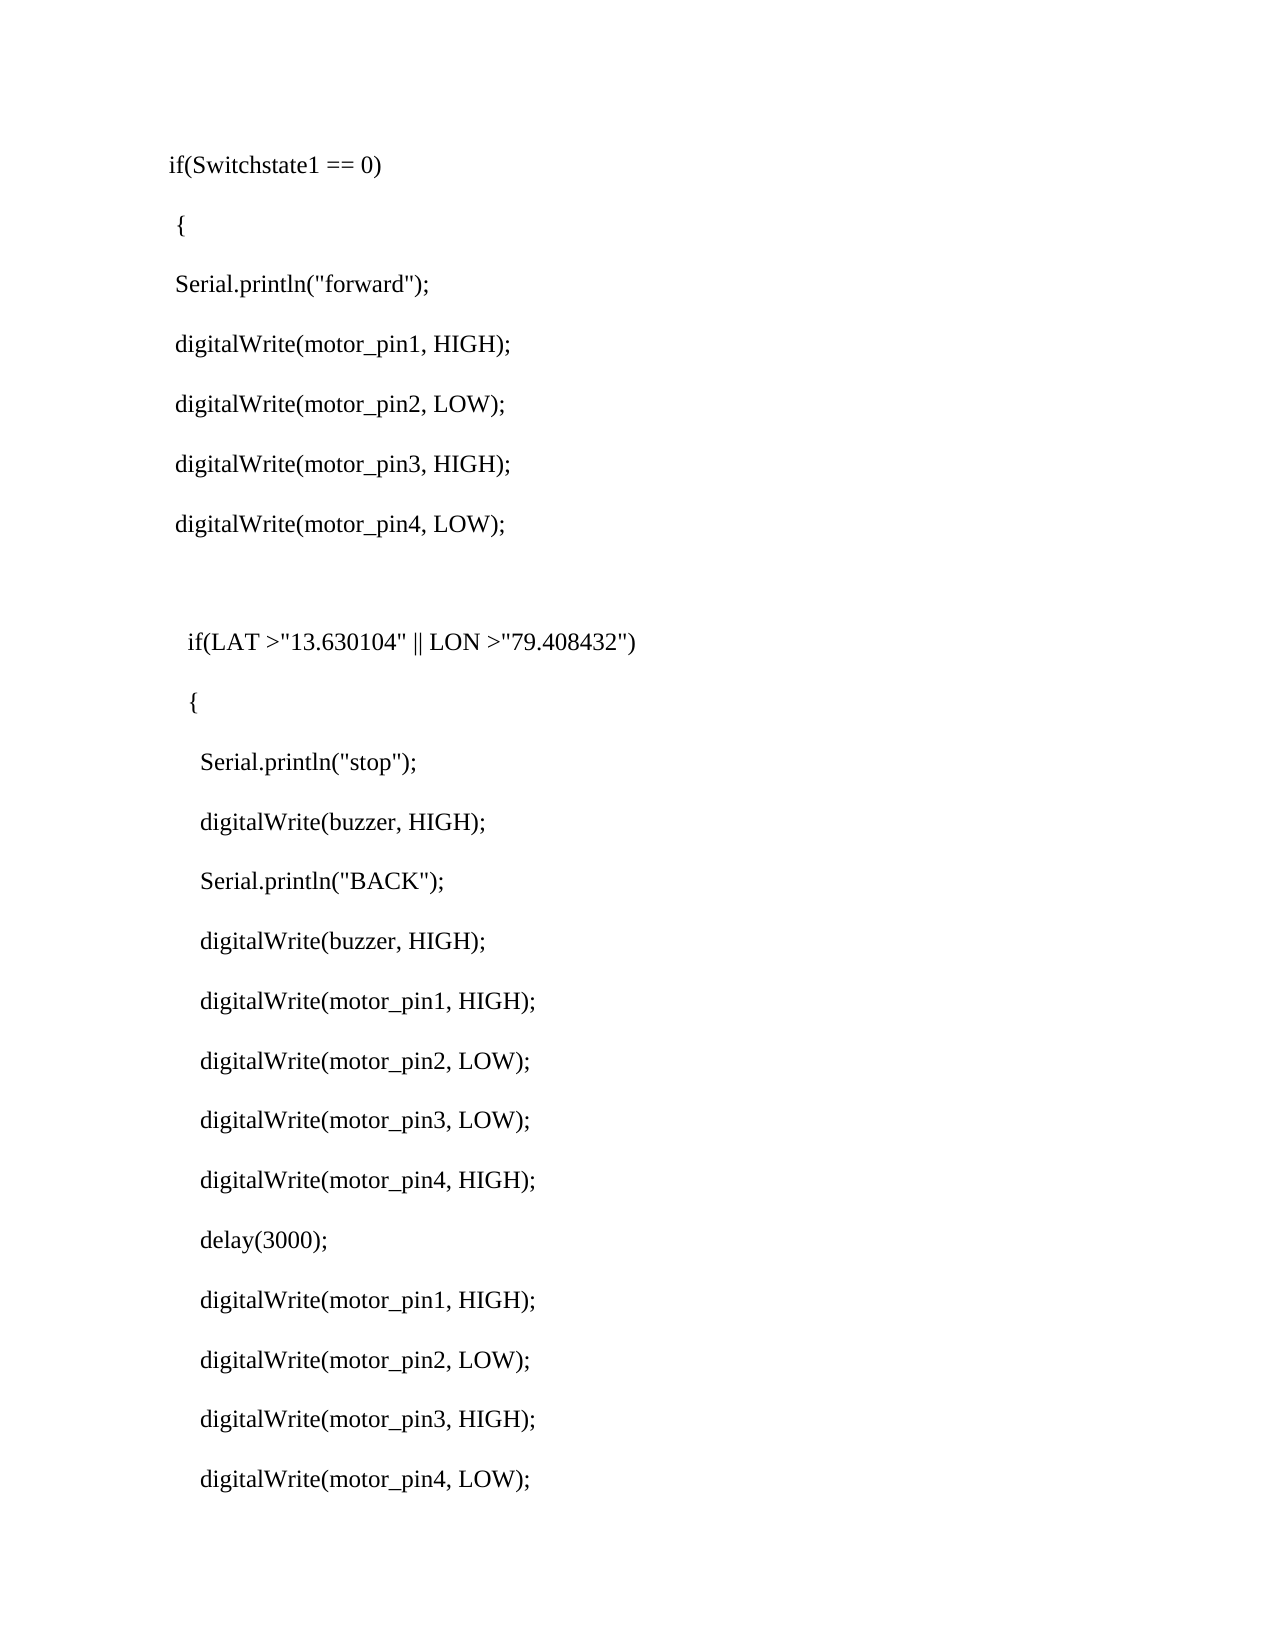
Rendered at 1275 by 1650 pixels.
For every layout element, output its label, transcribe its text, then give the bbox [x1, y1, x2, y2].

text digitalWrite(buzzer, HIGH); [150, 926, 1125, 955]
text digitalWrite(motor_pin3, HIGH); [150, 449, 1125, 478]
text Serial.println("BACK"); [150, 866, 1125, 895]
text digitalWrite(motor_pin1, HIGH); [150, 1285, 1125, 1314]
text digitalWrite(buzzer, HIGH); [150, 807, 1125, 835]
text digitalWrite(motor_pin1, HIGH); [150, 329, 1125, 358]
text digitalWrite(motor_pin1, HIGH); [150, 986, 1125, 1015]
text delay(3000); [150, 1225, 1125, 1254]
text digitalWrite(motor_pin4, LOW); [150, 509, 1125, 537]
text digitalWrite(motor_pin4, LOW); [150, 1464, 1125, 1493]
text { [150, 210, 1125, 238]
text digitalWrite(motor_pin3, HIGH); [150, 1404, 1125, 1433]
text digitalWrite(motor_pin2, LOW); [150, 389, 1125, 418]
text Serial.println("stop"); [150, 747, 1125, 776]
text { [150, 687, 1125, 716]
text digitalWrite(motor_pin2, LOW); [150, 1345, 1125, 1373]
text digitalWrite(motor_pin2, LOW); [150, 1046, 1125, 1074]
text digitalWrite(motor_pin4, HIGH); [150, 1165, 1125, 1194]
text if(Switchstate1 == 0) [150, 150, 1125, 179]
text if(LAT >"13.630104" || LON >"79.408432") [150, 627, 1125, 656]
text digitalWrite(motor_pin3, LOW); [150, 1106, 1125, 1134]
text Serial.println("forward"); [150, 269, 1125, 298]
